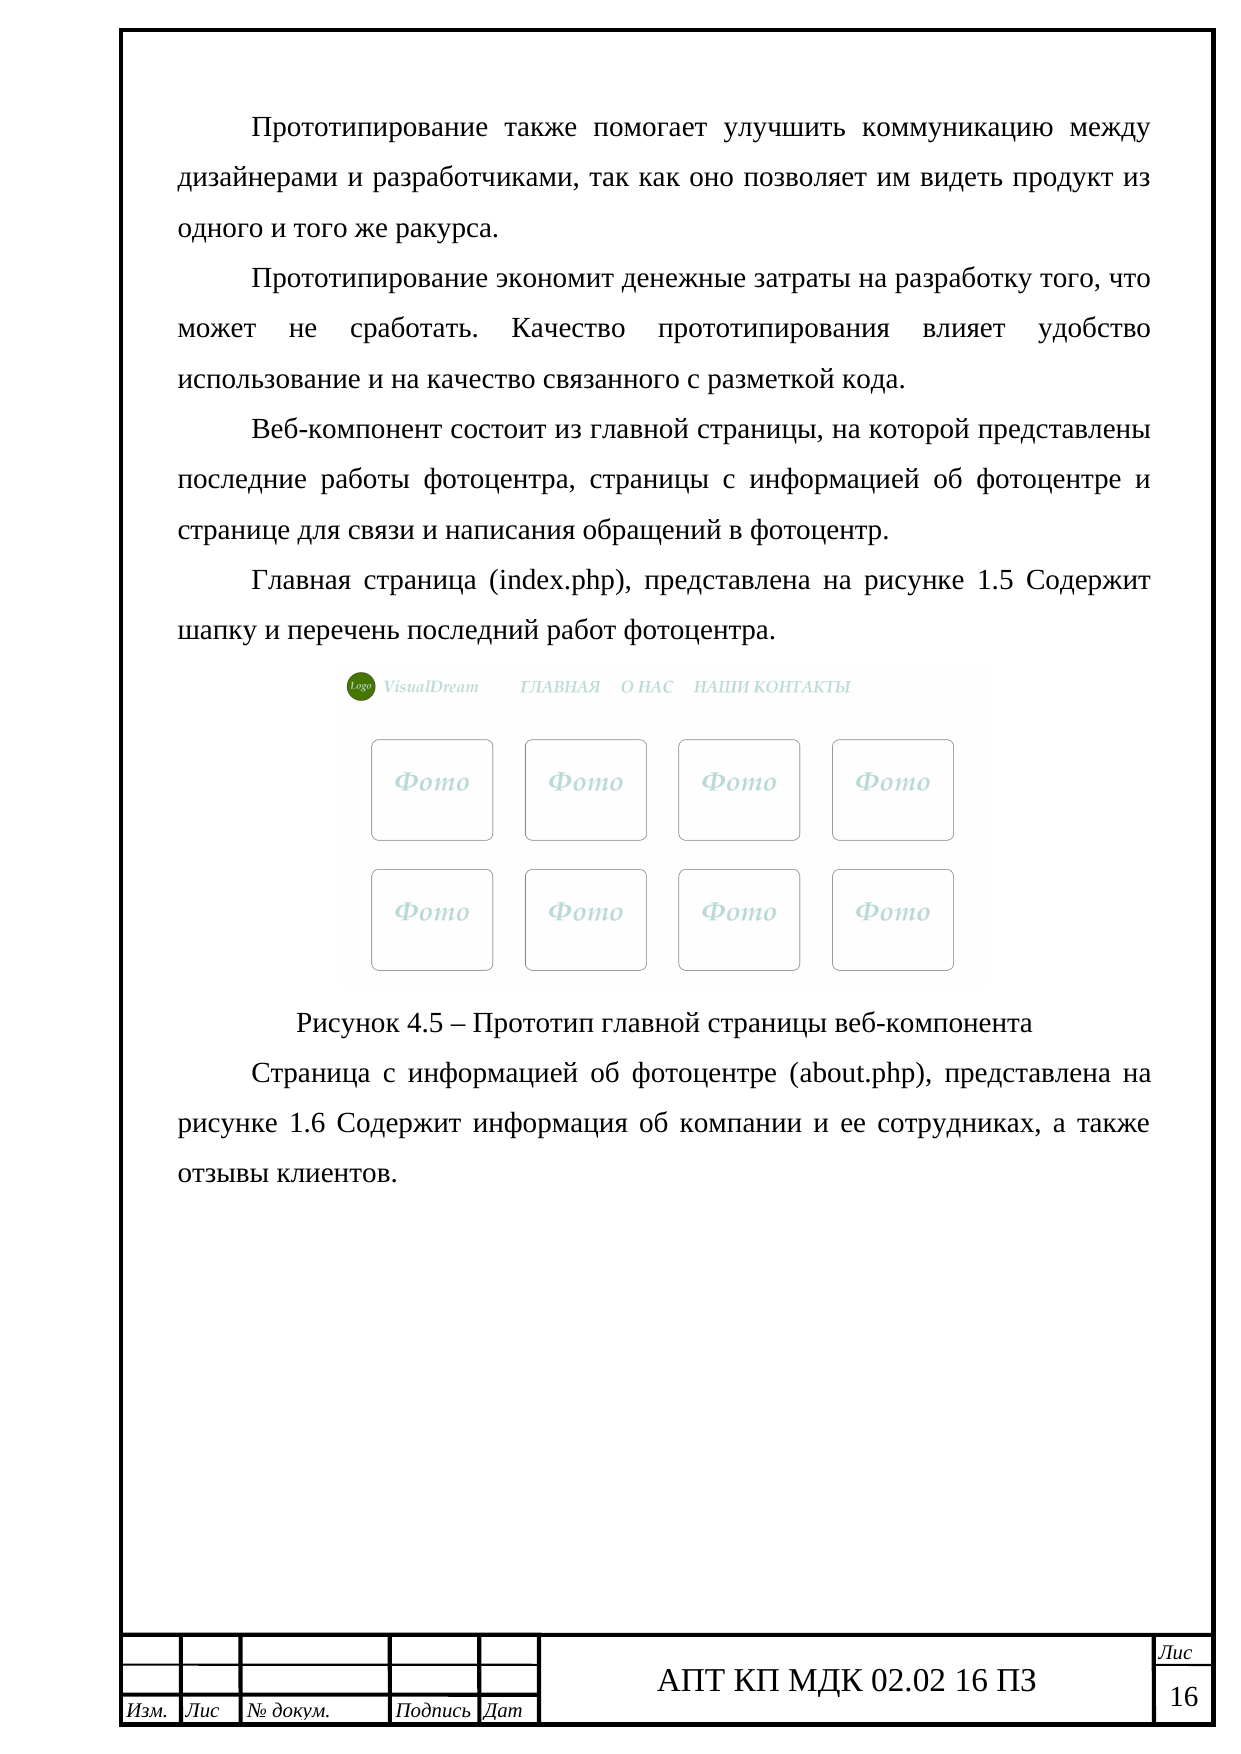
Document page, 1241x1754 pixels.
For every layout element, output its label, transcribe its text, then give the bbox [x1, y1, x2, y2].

text Главная страница (index.php), представлена на рисунке 1.5 Содержит шапку и перечень последний работ фотоцентра. [177, 562, 1152, 646]
text Прототипирование также помогает улучшить коммуникацию между дизайнерами и разработчиками, так как оно позволяет им видеть продукт из одного и того же ракурса. [177, 109, 1152, 243]
text Веб-компонент состоит из главной страницы, на которой представлены последние работы фотоцентра, страницы с информацией об фотоцентре и странице для связи и написания обращений в фотоцентр. [177, 411, 1152, 545]
text Прототипирование экономит денежные затраты на разработку того, что может не сработать. Качество прототипирования влияет удобство использование и на качество связанного с разметкой кода. [177, 260, 1152, 394]
text Страница с информацией об фотоцентре (about.php), представлена на рисунке 1.6 Содержит информация об компании и ее сотрудниках, а также отзывы клиентов. [177, 1055, 1152, 1189]
picture [341, 662, 988, 988]
